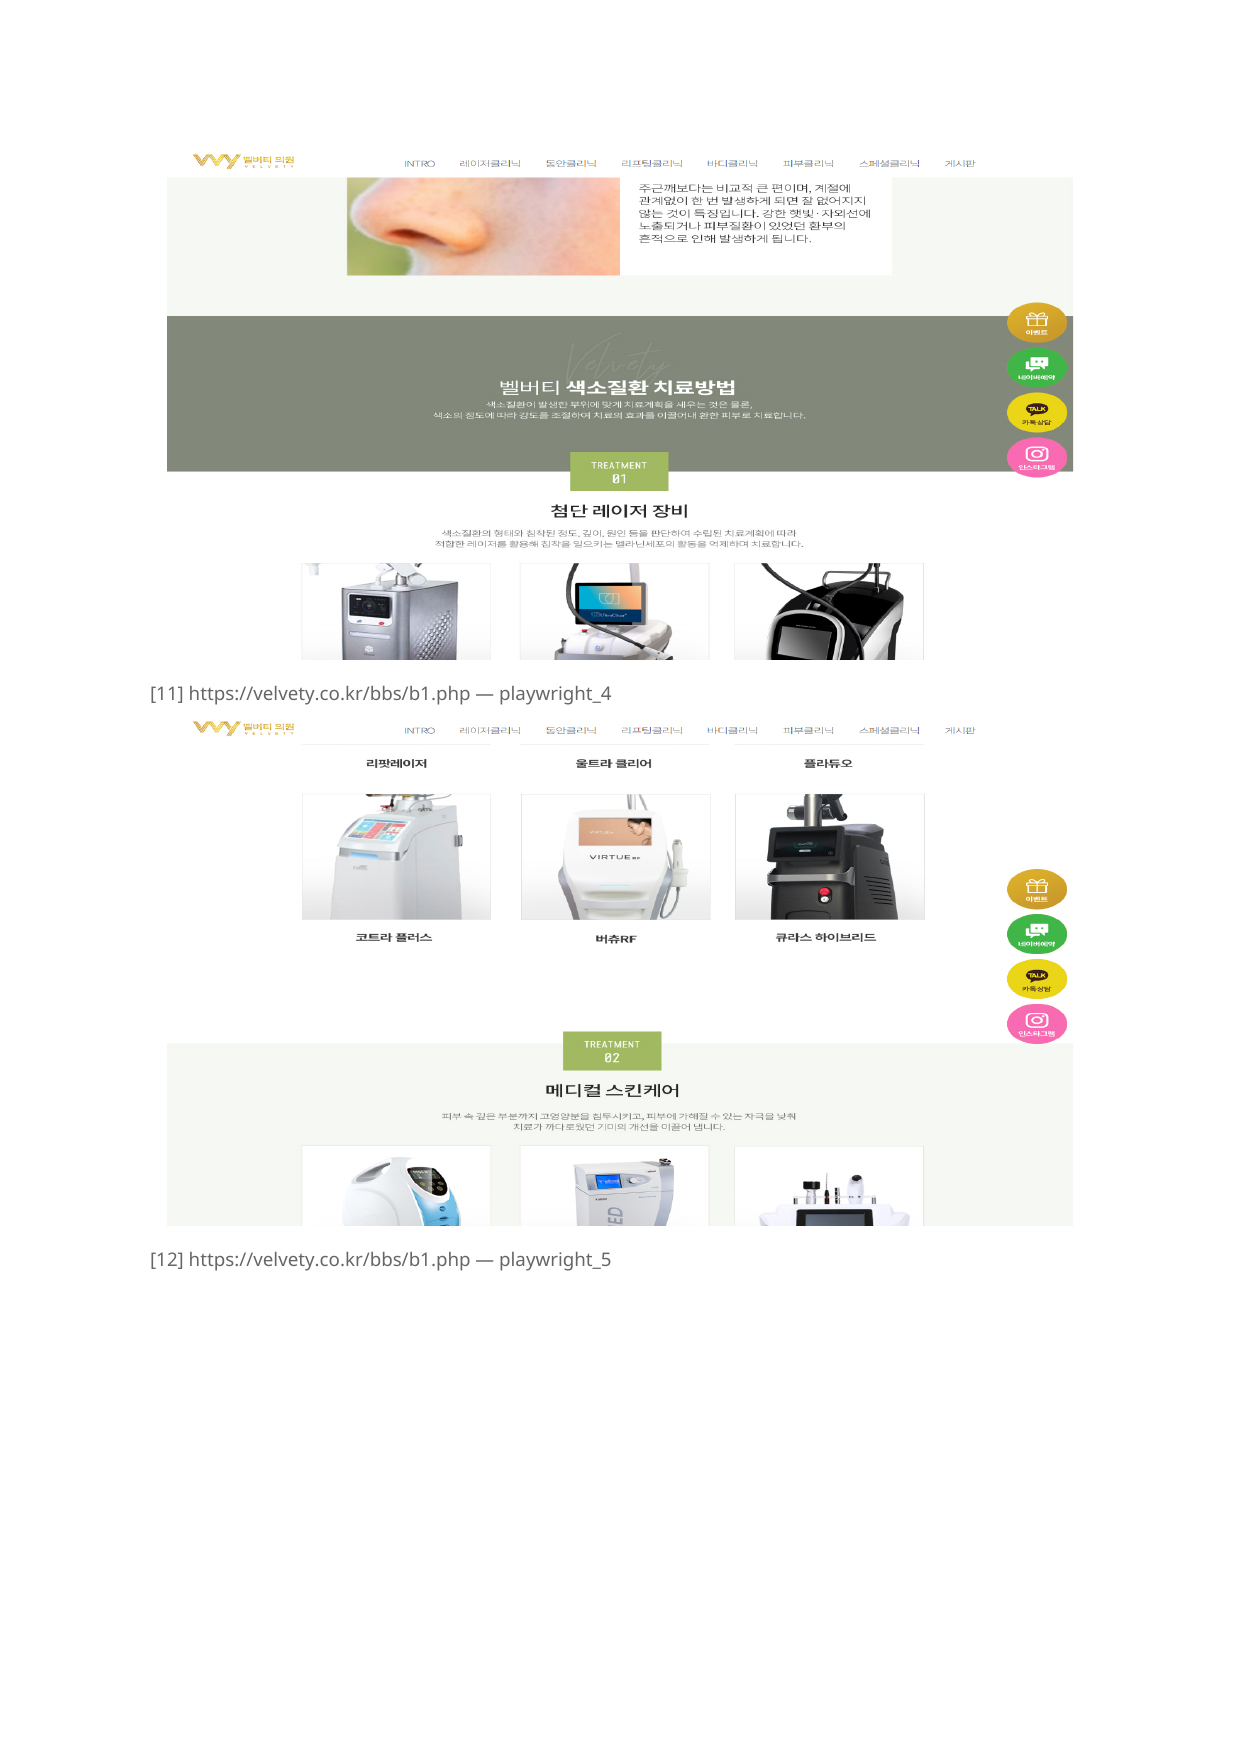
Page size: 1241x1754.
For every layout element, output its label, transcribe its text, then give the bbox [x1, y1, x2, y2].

text [11] https://velvety.co.kr/bbs/b1.php — playwright_4 [150, 680, 1090, 706]
picture [167, 150, 1074, 660]
picture [167, 716, 1074, 1226]
text [12] https://velvety.co.kr/bbs/b1.php — playwright_5 [150, 1246, 1090, 1272]
